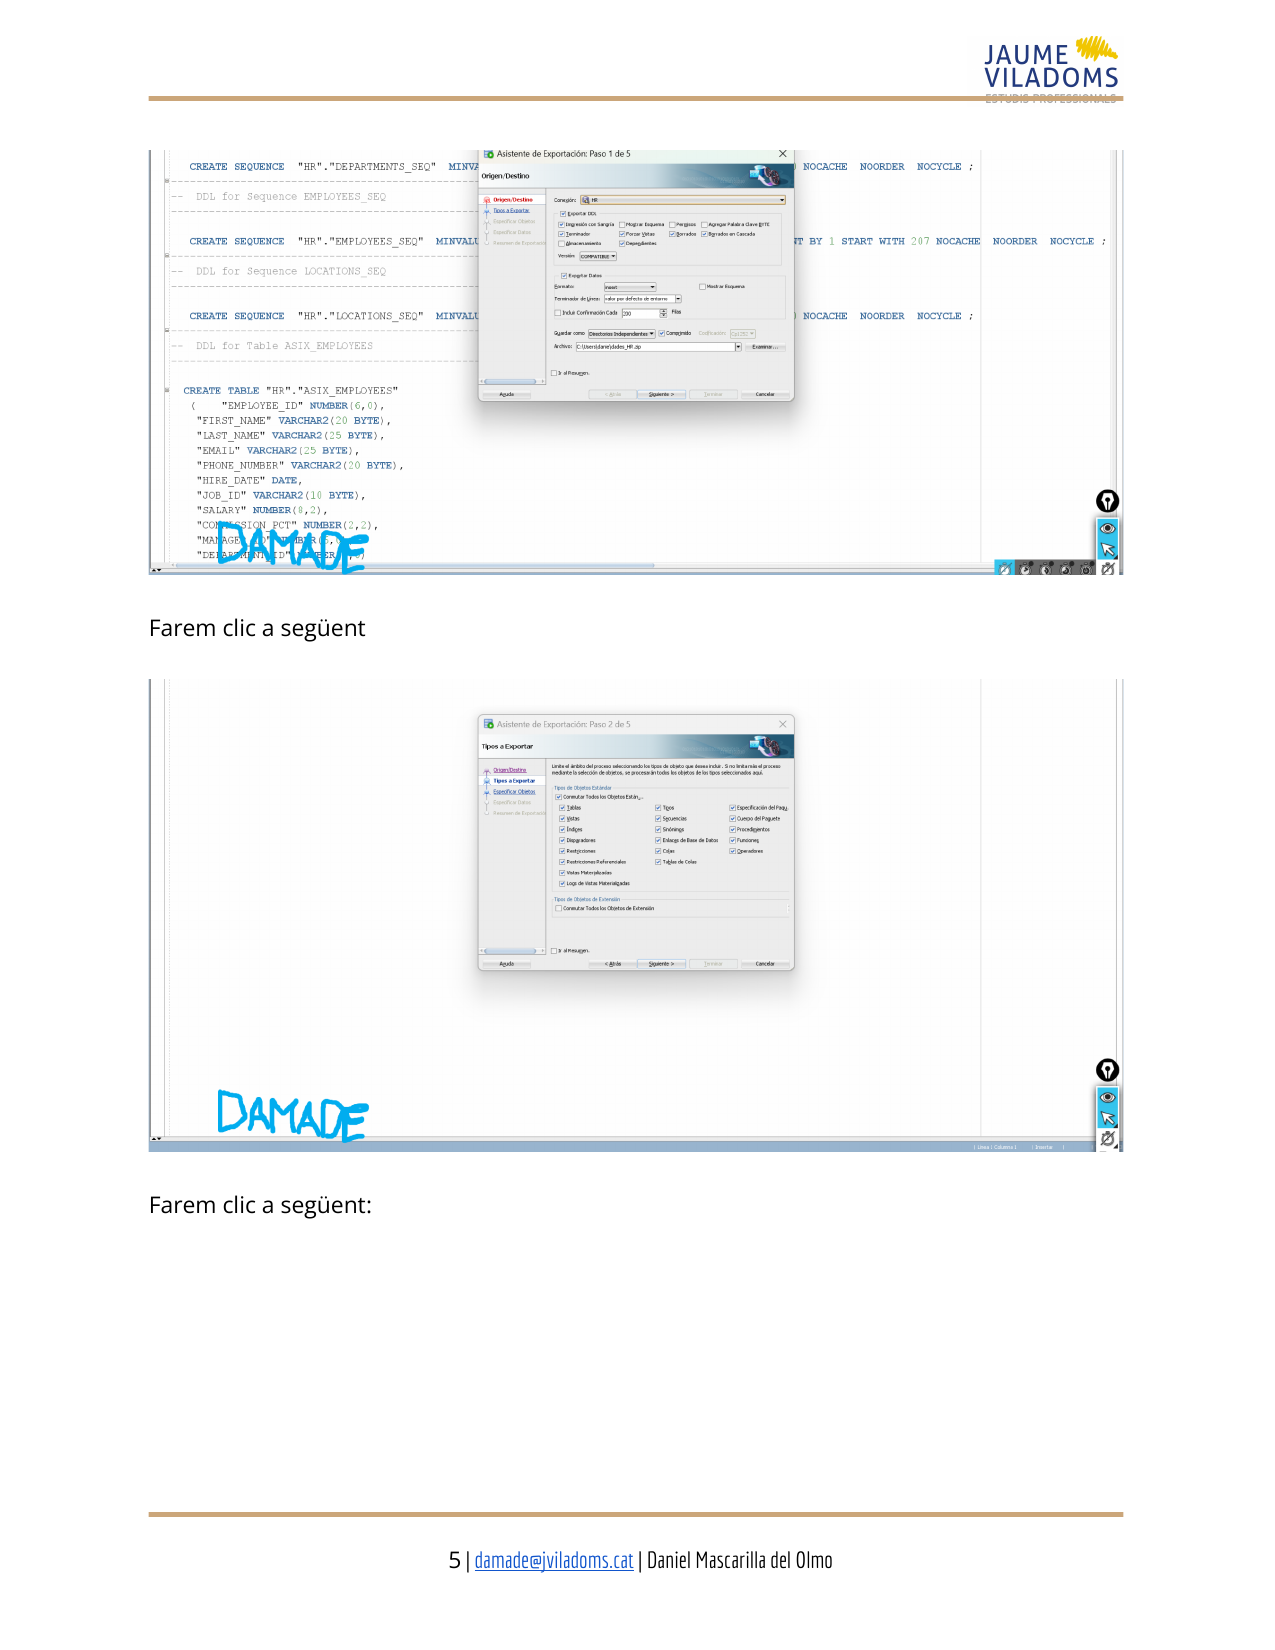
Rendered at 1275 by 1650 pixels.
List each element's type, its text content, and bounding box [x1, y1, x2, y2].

picture [326, 536, 339, 565]
picture [148, 679, 1124, 1152]
text Farem clic a següent [148, 611, 1125, 643]
picture [148, 1512, 1124, 1517]
text Farem clic a següent: [148, 1188, 1125, 1220]
picture [148, 36, 1125, 107]
picture [148, 150, 1124, 575]
